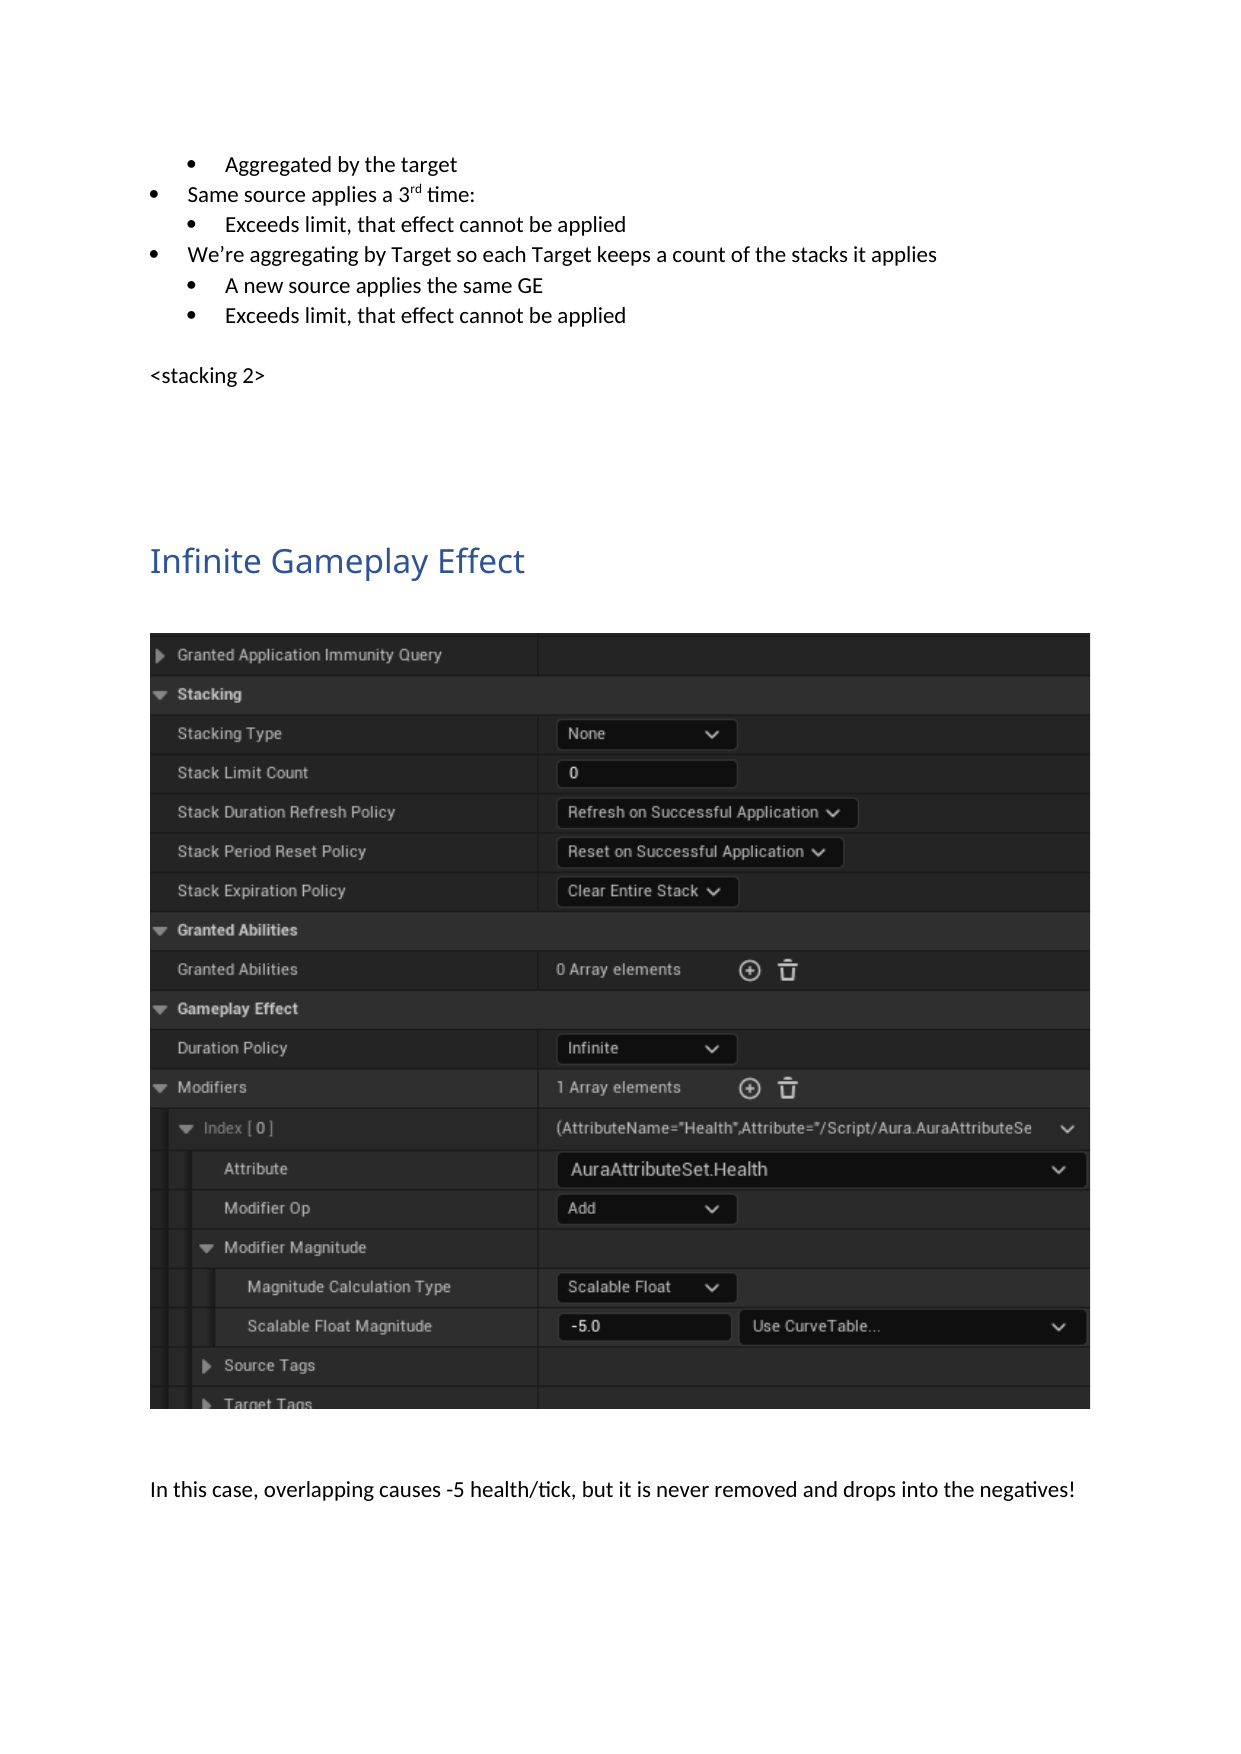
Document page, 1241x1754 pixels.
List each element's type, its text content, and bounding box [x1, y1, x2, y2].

list Exceeds limit, that effect cannot be applied [187, 210, 1090, 238]
subtitle Infinite Gameplay Effect [150, 537, 1090, 583]
list We’re aggregating by Target so each Target keeps a count of the stacks it applies [150, 241, 1090, 269]
list Same source applies a 3rd time: [150, 180, 1090, 208]
list Exceeds limit, that effect cannot be applied [187, 301, 1090, 329]
list <stacking 2> [150, 361, 1090, 389]
list A new source applies the same GE [187, 271, 1090, 299]
picture [150, 633, 1091, 1409]
text In this case, overlapping causes -5 health/tick, but it is never removed and drops into the negatives! [150, 1475, 1090, 1503]
list Aggregated by the target [187, 150, 1090, 178]
